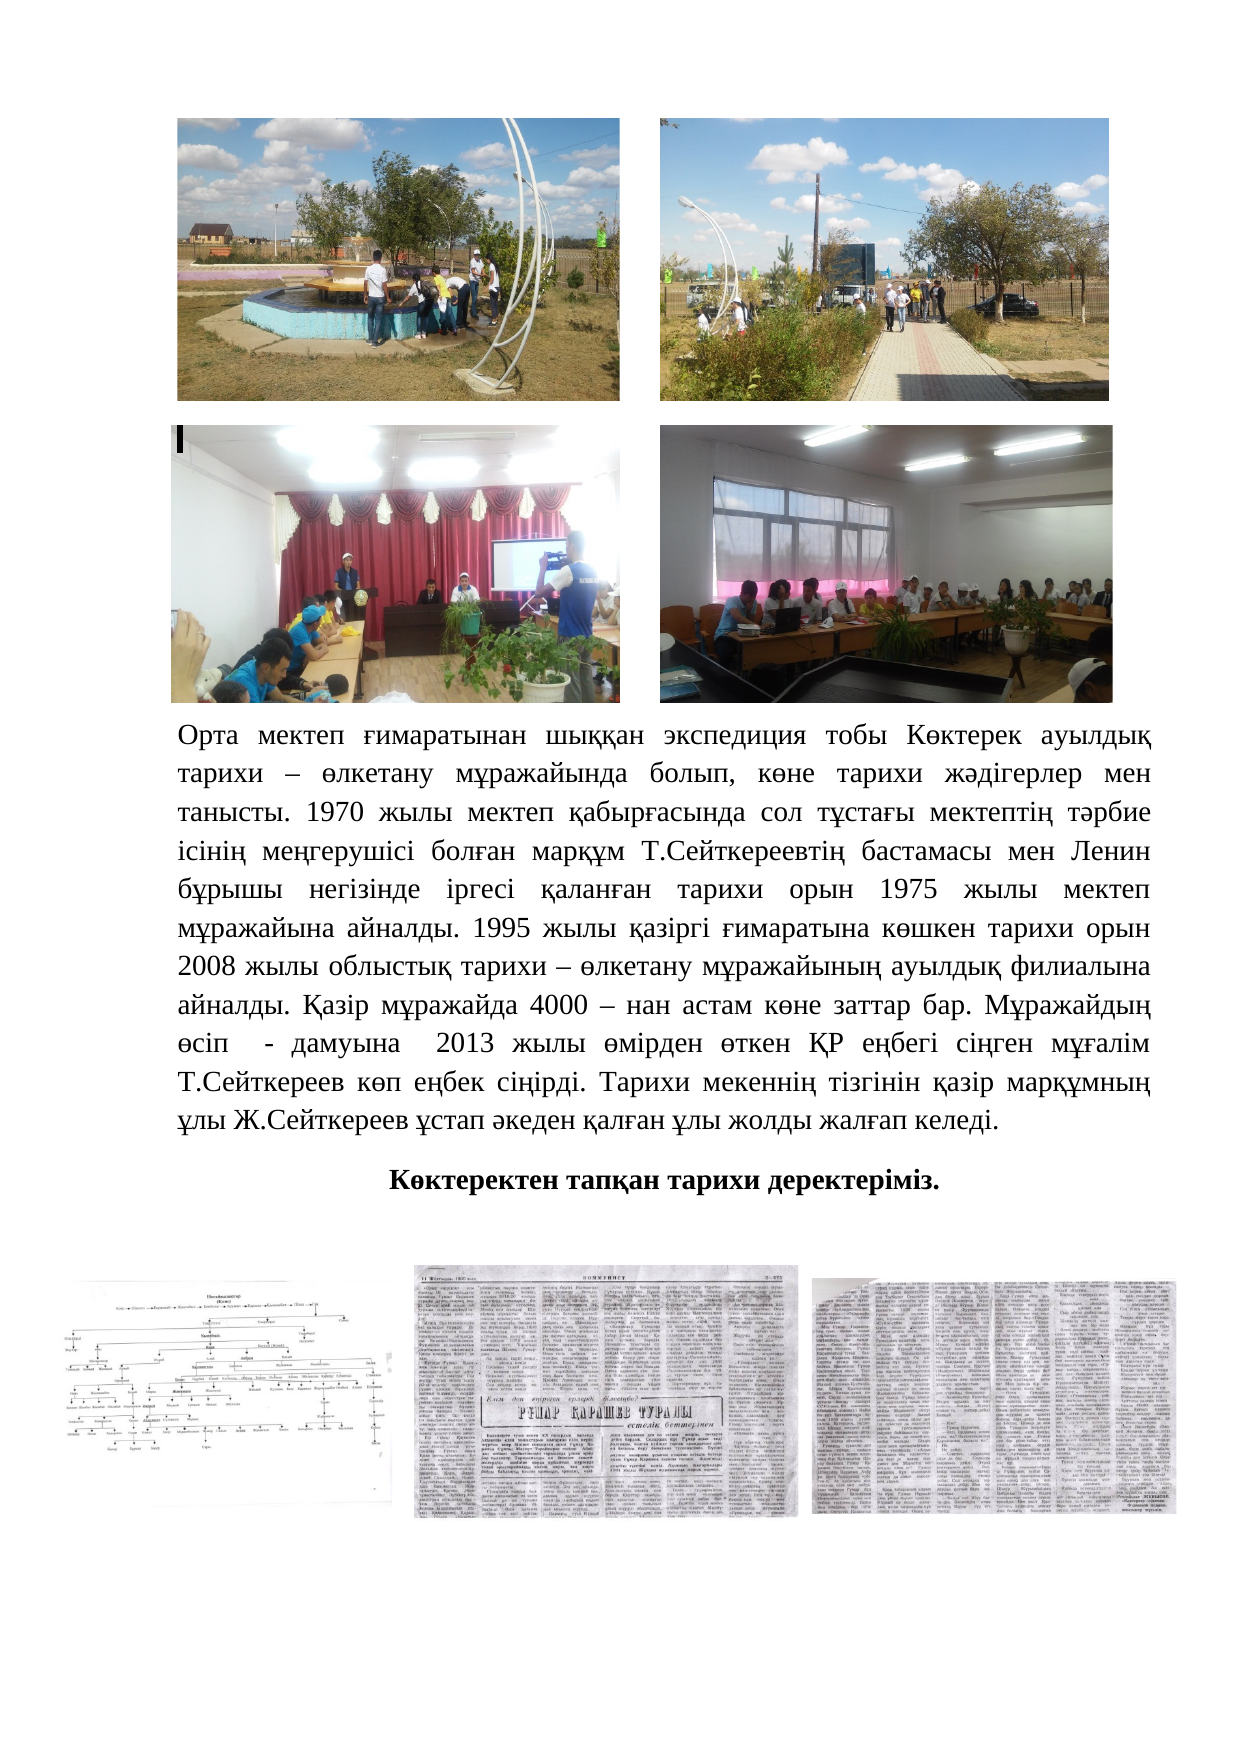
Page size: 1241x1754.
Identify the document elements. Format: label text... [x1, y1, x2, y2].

text Орта мектеп ғимаратынан шыққан экспедиция тобы Көктерек ауылдық тарихи – өлкетану мұражайында болып, көне тарихи жәдігерлер мен танысты. 1970 жылы мектеп қабырғасында сол тұстағы мектептің тәрбие ісінің меңгерушісі болған марқұм Т.Сейткереевтің бастамасы мен Ленин бұрышы негізінде іргесі қаланған тарихи орын 1975 жылы мектеп мұражайына айналды. 1995 жылы қазіргі ғимаратына көшкен тарихи орын 2008 жылы облыстық тарихи – өлкетану мұражайының ауылдық филиалына айналды. Қазір мұражайда 4000 – нан астам көне заттар бар. Мұражайдың өсіп - дамуына 2013 жылы өмірден өткен ҚР еңбегі сіңген мұғалім Т.Сейткереев көп еңбек сіңірді. Тарихи мекеннің тізгінін қазір марқұмның ұлы Ж.Сейткереев ұстап әкеден қалған ұлы жолды жалғап келеді. [177, 717, 1152, 1136]
picture [660, 425, 1113, 703]
picture [51, 1279, 393, 1508]
text Көктеректен тапқан тарихи деректеріміз. [177, 1162, 1152, 1195]
picture [177, 118, 620, 401]
picture [660, 118, 1109, 401]
picture [414, 1265, 799, 1522]
picture [811, 1278, 1177, 1514]
picture [171, 425, 620, 703]
